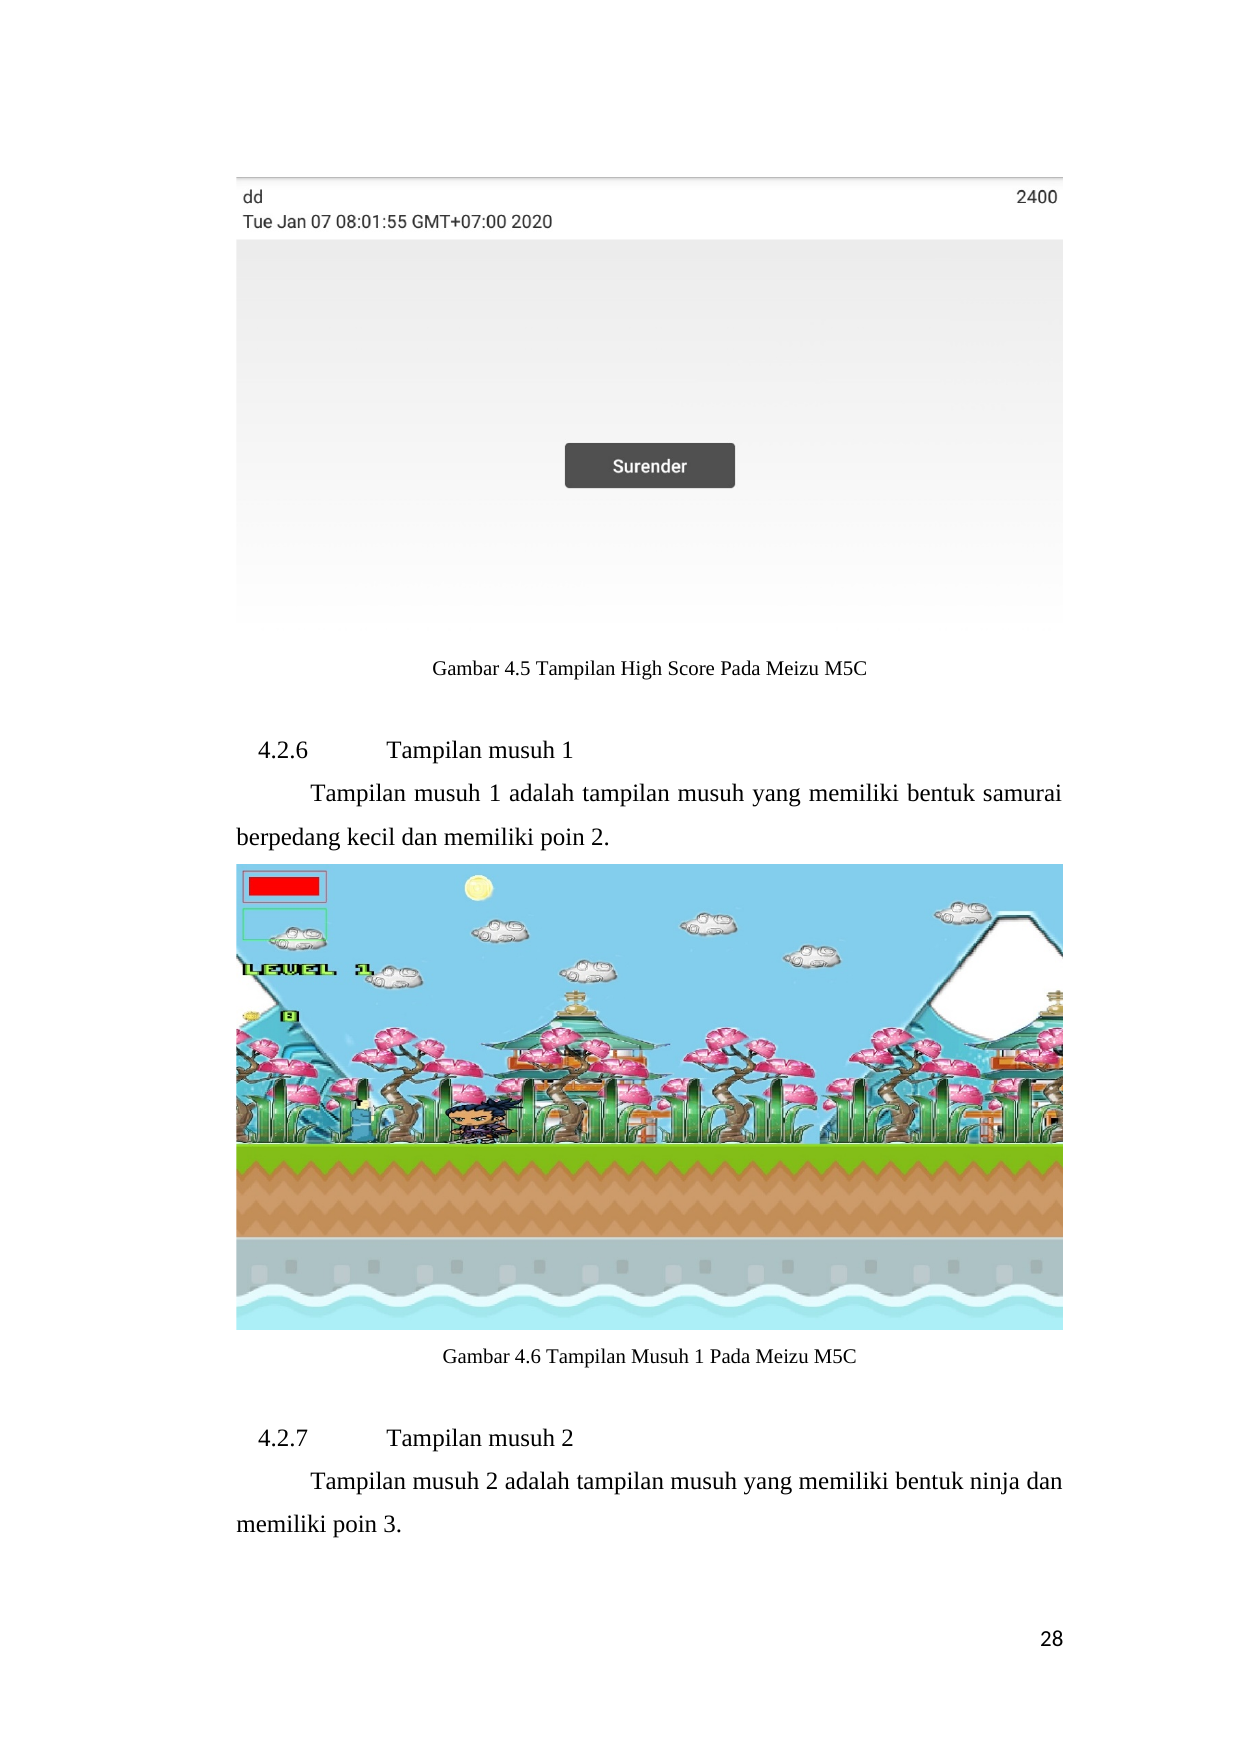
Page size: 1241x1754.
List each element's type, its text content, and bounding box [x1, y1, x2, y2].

picture [236, 177, 1063, 643]
list Gambar 4.5 Tampilan High Score Pada Meizu M5C [236, 656, 1063, 680]
list Tampilan musuh 2 adalah tampilan musuh yang memiliki bentuk ninja dan memiliki poin 3. [236, 1466, 1063, 1538]
picture [236, 864, 1063, 1330]
list Tampilan musuh 1 [258, 735, 1063, 764]
list Gambar 4.6 Tampilan Musuh 1 Pada Meizu M5C [236, 1344, 1063, 1368]
list Tampilan musuh 1 adalah tampilan musuh yang memiliki bentuk samurai berpedang kecil dan memiliki poin 2. [236, 778, 1063, 850]
list Tampilan musuh 2 [258, 1423, 1063, 1452]
